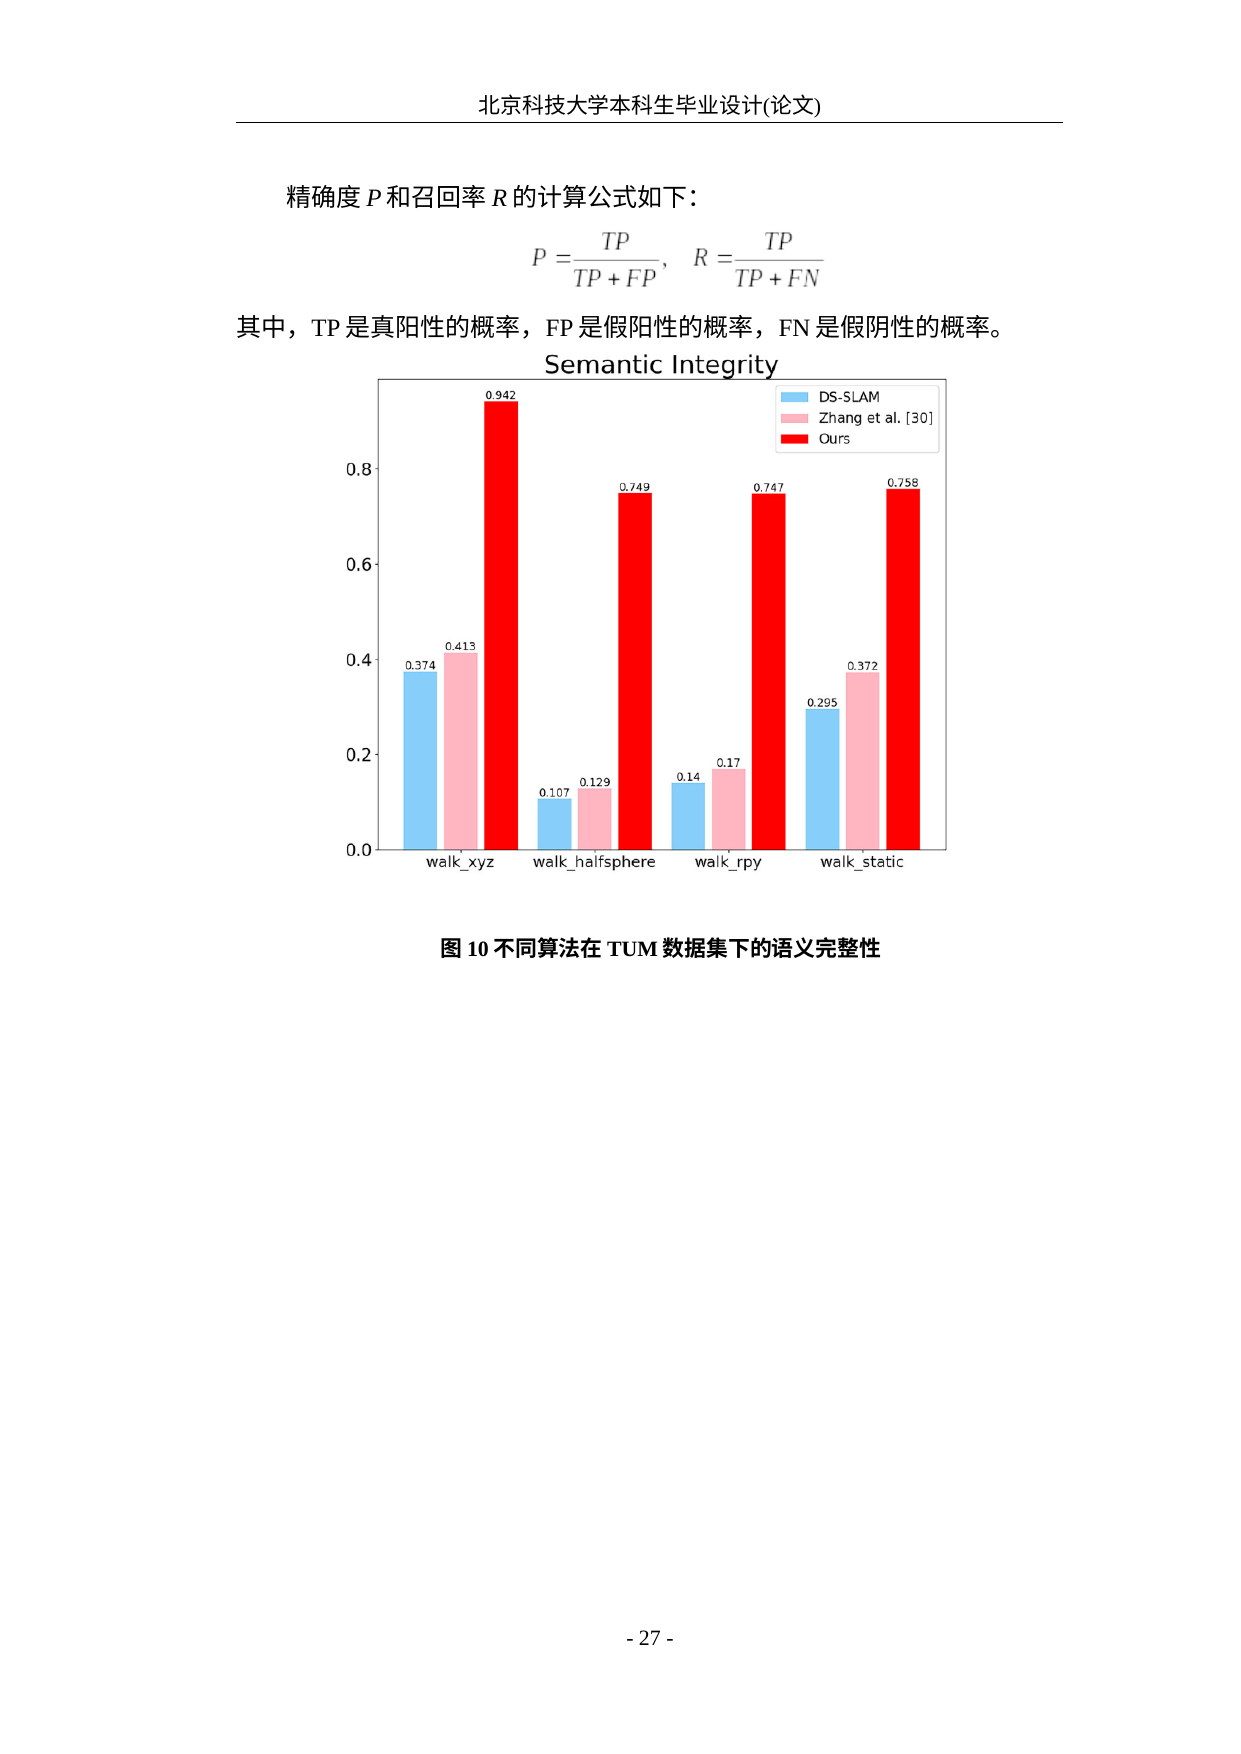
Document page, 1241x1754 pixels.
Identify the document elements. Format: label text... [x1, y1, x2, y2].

text (26) [236, 227, 1063, 297]
picture [343, 346, 956, 875]
text 其中，TP是真阳性的概率，FP是假阳性的概率，FN是假阴性的概率。 [236, 308, 1063, 344]
text 精确度P和召回率R的计算公式如下： [236, 177, 1063, 213]
